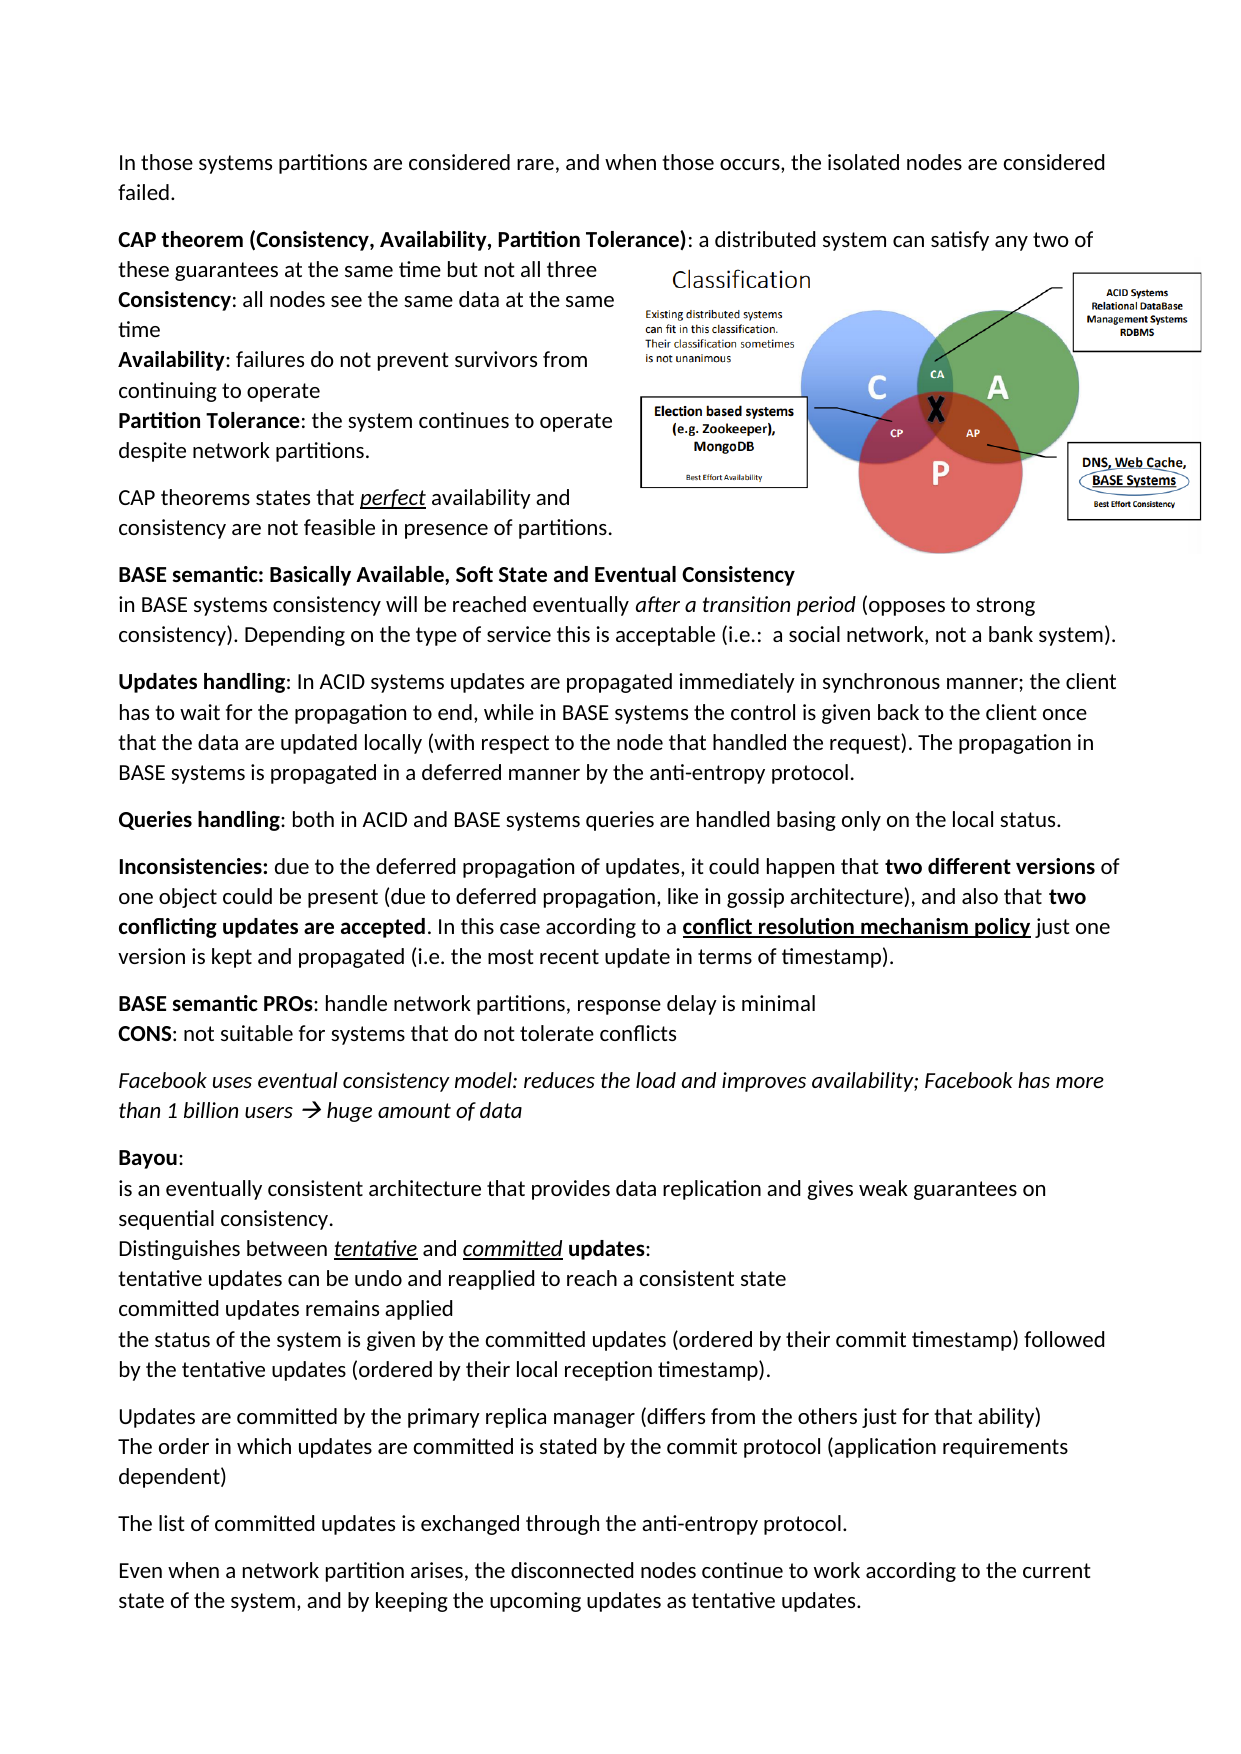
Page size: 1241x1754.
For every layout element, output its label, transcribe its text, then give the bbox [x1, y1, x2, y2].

text BASE semantic: Basically Available, Soft State and Eventual Consistency in BASE systems consistency will be reached eventually after a transition period (opposes to strong consistency). Depending on the type of service this is acceptable (i.e.: a social network, not a bank system). [118, 560, 1122, 648]
text Facebook uses eventual consistency model: reduces the load and improves availability; Facebook has more than 1 billion users huge amount of data [118, 1066, 1122, 1124]
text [118, 148, 1122, 206]
text Queries handling: both in ACID and BASE systems queries are handled basing only on the local status. [118, 805, 1122, 833]
text Updates handling: In ACID systems updates are propagated immediately in synchronous manner; the client has to wait for the propagation to end, while in BASE systems the control is given back to the client once that the data are updated locally (with respect to the node that handled the request). The propagation in BASE systems is propagated in a deferred manner by the anti-entropy protocol. [118, 667, 1122, 786]
text Updates are committed by the primary replica manager (differs from the others just for that ability) The order in which updates are committed is stated by the commit protocol (application requirements dependent) [118, 1402, 1122, 1490]
picture [637, 257, 1202, 554]
text BASE semantic PROs: handle network partitions, response delay is minimal CONS: not suitable for systems that do not tolerate conflicts [118, 989, 1122, 1047]
text CAP theorems states that perfect availability and consistency are not feasible in presence of partitions. [118, 483, 637, 541]
text CAP theorem (Consistency, Availability, Partition Tolerance): a distributed system can satisfy any two of these guarantees at the same time but not all three Consistency: all nodes see the same data at the same time Availability: failures do not prevent survivors from continuing to operate Partition Tolerance: the system continues to operate despite network partitions. [118, 225, 1122, 464]
text The list of committed updates is exchanged through the anti-entropy protocol. [118, 1509, 1122, 1537]
text Even when a network partition arises, the disconnected nodes continue to work according to the current state of the system, and by keeping the upcoming updates as tentative updates. [118, 1556, 1122, 1614]
text Inconsistencies: due to the deferred propagation of updates, it could happen that two different versions of one object could be present (due to deferred propagation, like in gossip architecture), and also that two conflicting updates are accepted. In this case according to a conflict resolution mechanism policy just one version is kept and propagated (i.e. the most recent update in terms of timestamp). [118, 852, 1122, 970]
text Bayou: is an eventually consistent architecture that provides data replication and gives weak guarantees on sequential consistency. Distinguishes between tentative and committed updates: tentative updates can be undo and reapplied to reach a consistent state committed updates remains applied the status of the system is given by the committed updates (ordered by their commit timestamp) followed by the tentative updates (ordered by their local reception timestamp). [118, 1143, 1122, 1383]
